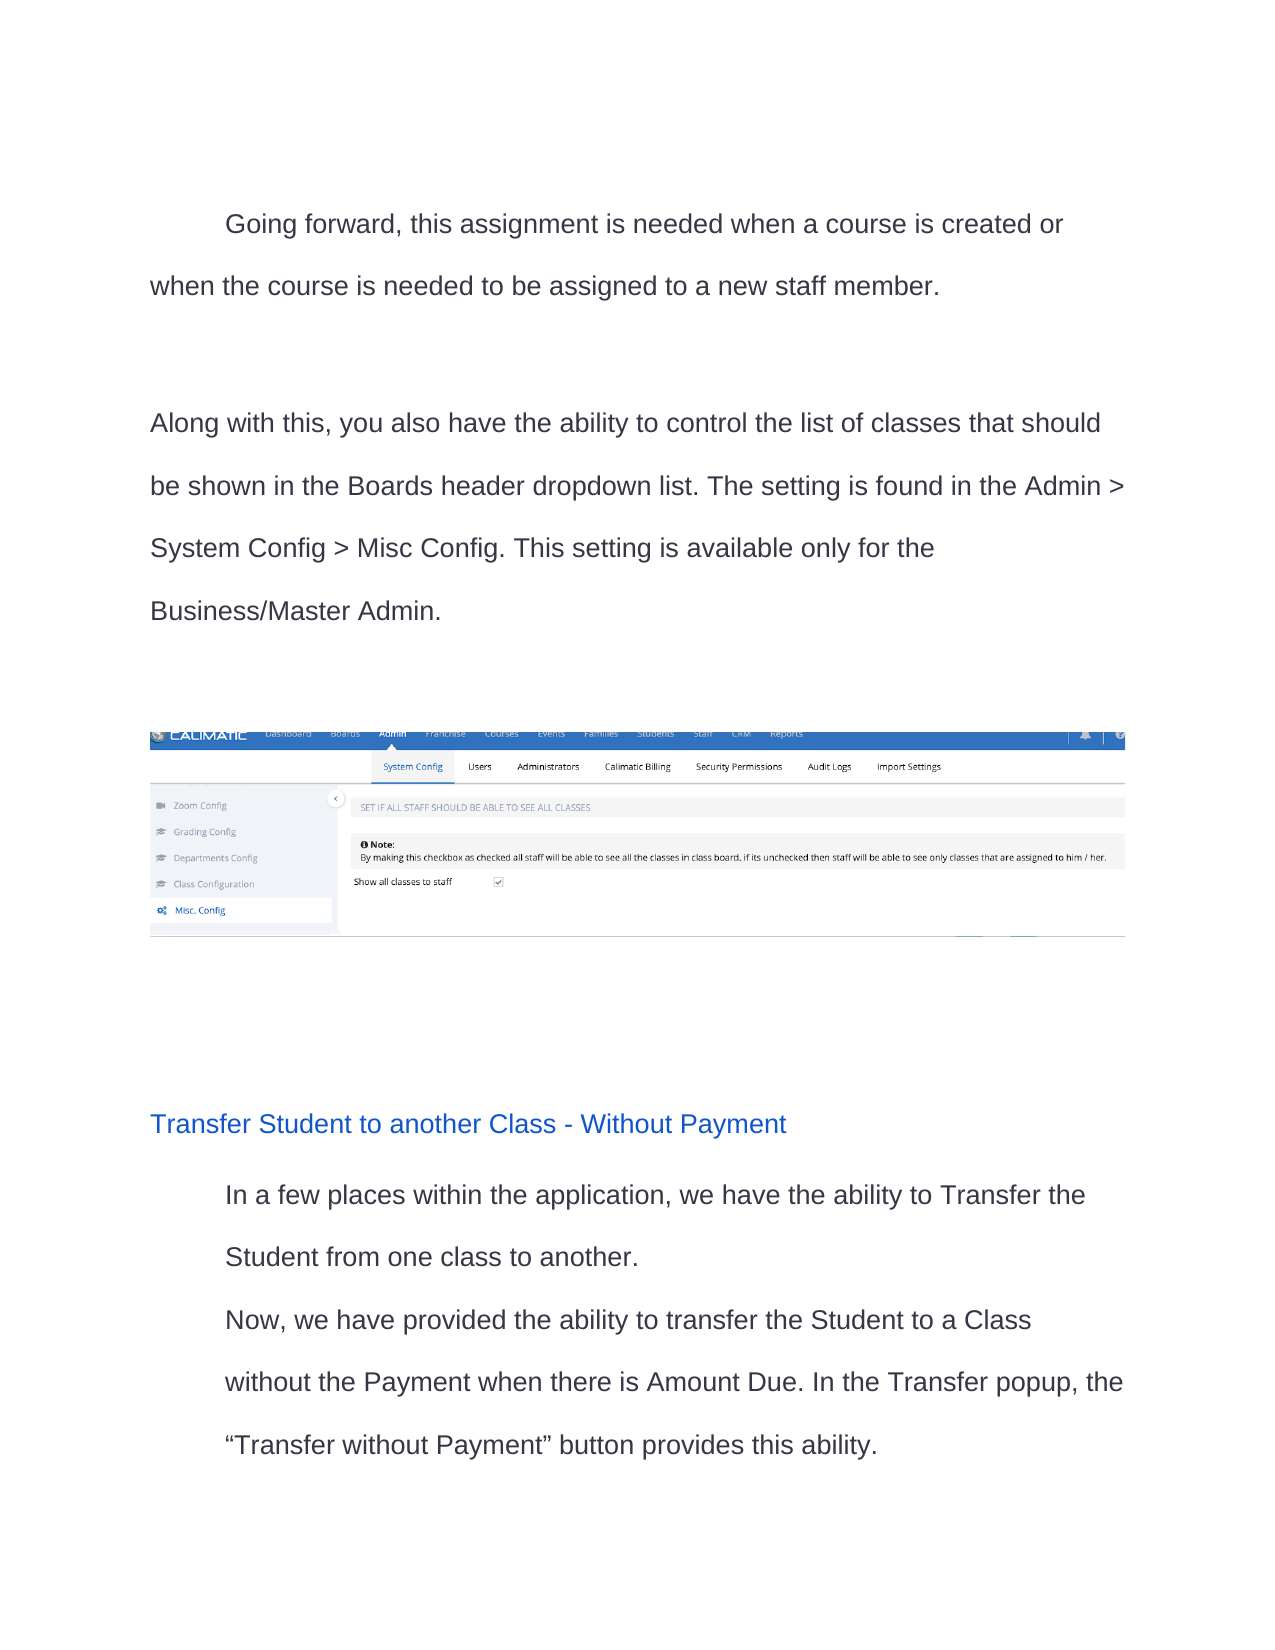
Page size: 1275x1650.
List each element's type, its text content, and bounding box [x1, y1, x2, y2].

picture [150, 732, 1125, 937]
text In a few places within the application, we have the ability to Transfer the Student from one class to another. [225, 1179, 1125, 1273]
text Going forward, this assignment is needed when a course is created or when the course is needed to be assigned to a new staff member. [150, 208, 1125, 301]
subtitle Transfer Student to another Class - Without Payment [150, 1108, 1125, 1139]
text Now, we have provided the ability to transfer the Student to a Class without the Payment when there is Amount Due. In the Transfer popup, the “Transfer without Payment” button provides this ability. [225, 1304, 1125, 1460]
text Along with this, you also have the ability to control the list of classes that should be shown in the Boards header dropdown list. The setting is found in the Admin > System Config > Misc Config. This setting is available only for the Business/Master Admin. [150, 407, 1125, 626]
